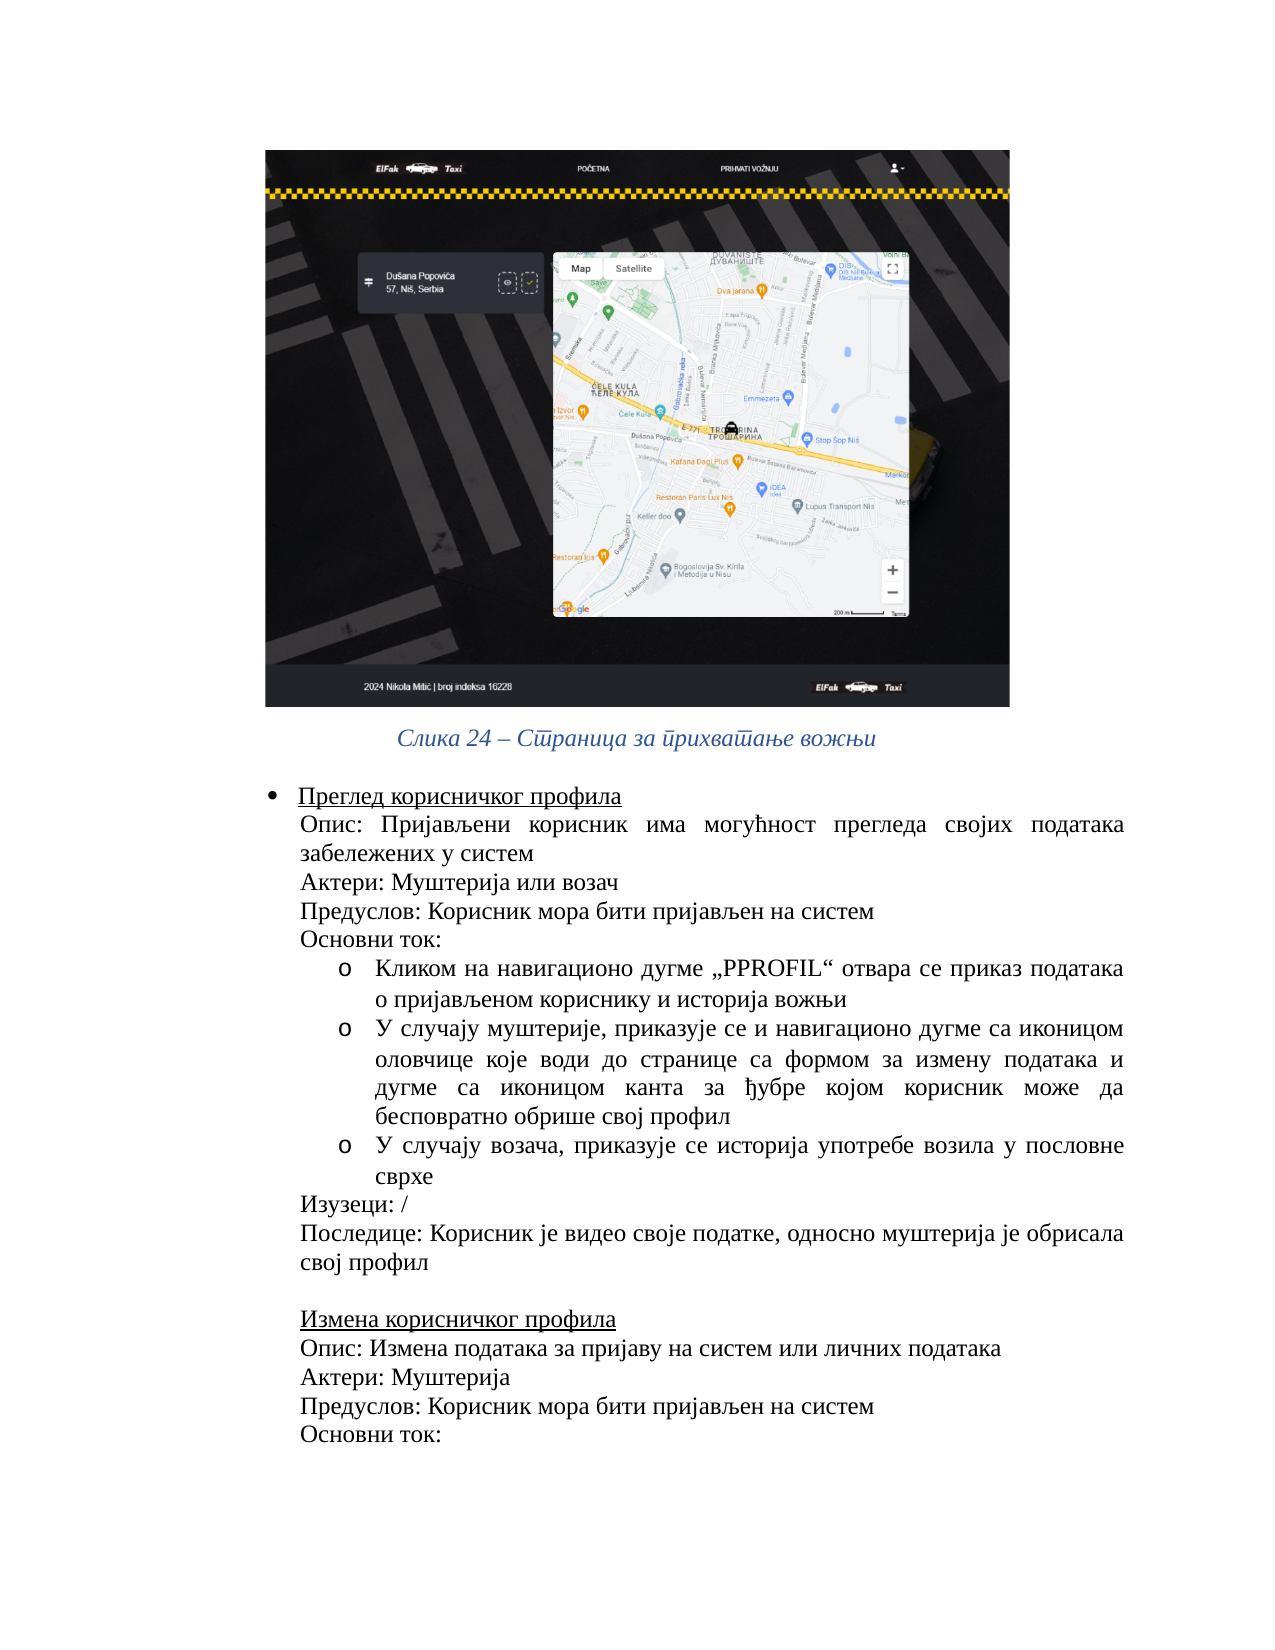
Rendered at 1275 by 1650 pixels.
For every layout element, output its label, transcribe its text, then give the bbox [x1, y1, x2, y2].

list Измена корисничког профила [300, 1304, 1125, 1333]
list Предуслов: Корисник мора бити пријављен на систем [300, 1391, 1125, 1419]
list Основни ток: [300, 1419, 1125, 1448]
list Последице: Корисник је видео своје податке, односно муштерија је обрисала свој профил [300, 1218, 1125, 1276]
list Изузеци: / [300, 1189, 1125, 1218]
picture [265, 150, 1010, 707]
list Актери: Муштерија [300, 1362, 1125, 1391]
list Опис: Пријављени корисник има могућност прегледа својих података забележених у систем [300, 809, 1125, 867]
list Основни ток: [300, 924, 1125, 953]
list Предуслов: Корисник мора бити пријављен на систем [300, 896, 1125, 924]
subtitle Слика 24 – Страница за прихватање вожњи [150, 723, 1125, 752]
list Преглед корисничког профила [268, 781, 1125, 809]
list Актери: Муштерија или возач [300, 867, 1125, 896]
list Кликом на навигационо дугме „PPROFIL“ отвара се приказ података о пријављеном кориснику и историја вожњи [337, 953, 1125, 1013]
list У случају возача, приказује се историја употребе возила у пословне сврхе [337, 1130, 1125, 1189]
list Опис: Измена података за пријаву на систем или личних података [300, 1333, 1125, 1362]
list У случају муштерије, приказује се и навигационо дугме са иконицом оловчице које води до странице са формом за измену података и дугме са иконицом канта за ђубре којом корисник може да бесповратно обрише свој профил [337, 1013, 1125, 1130]
